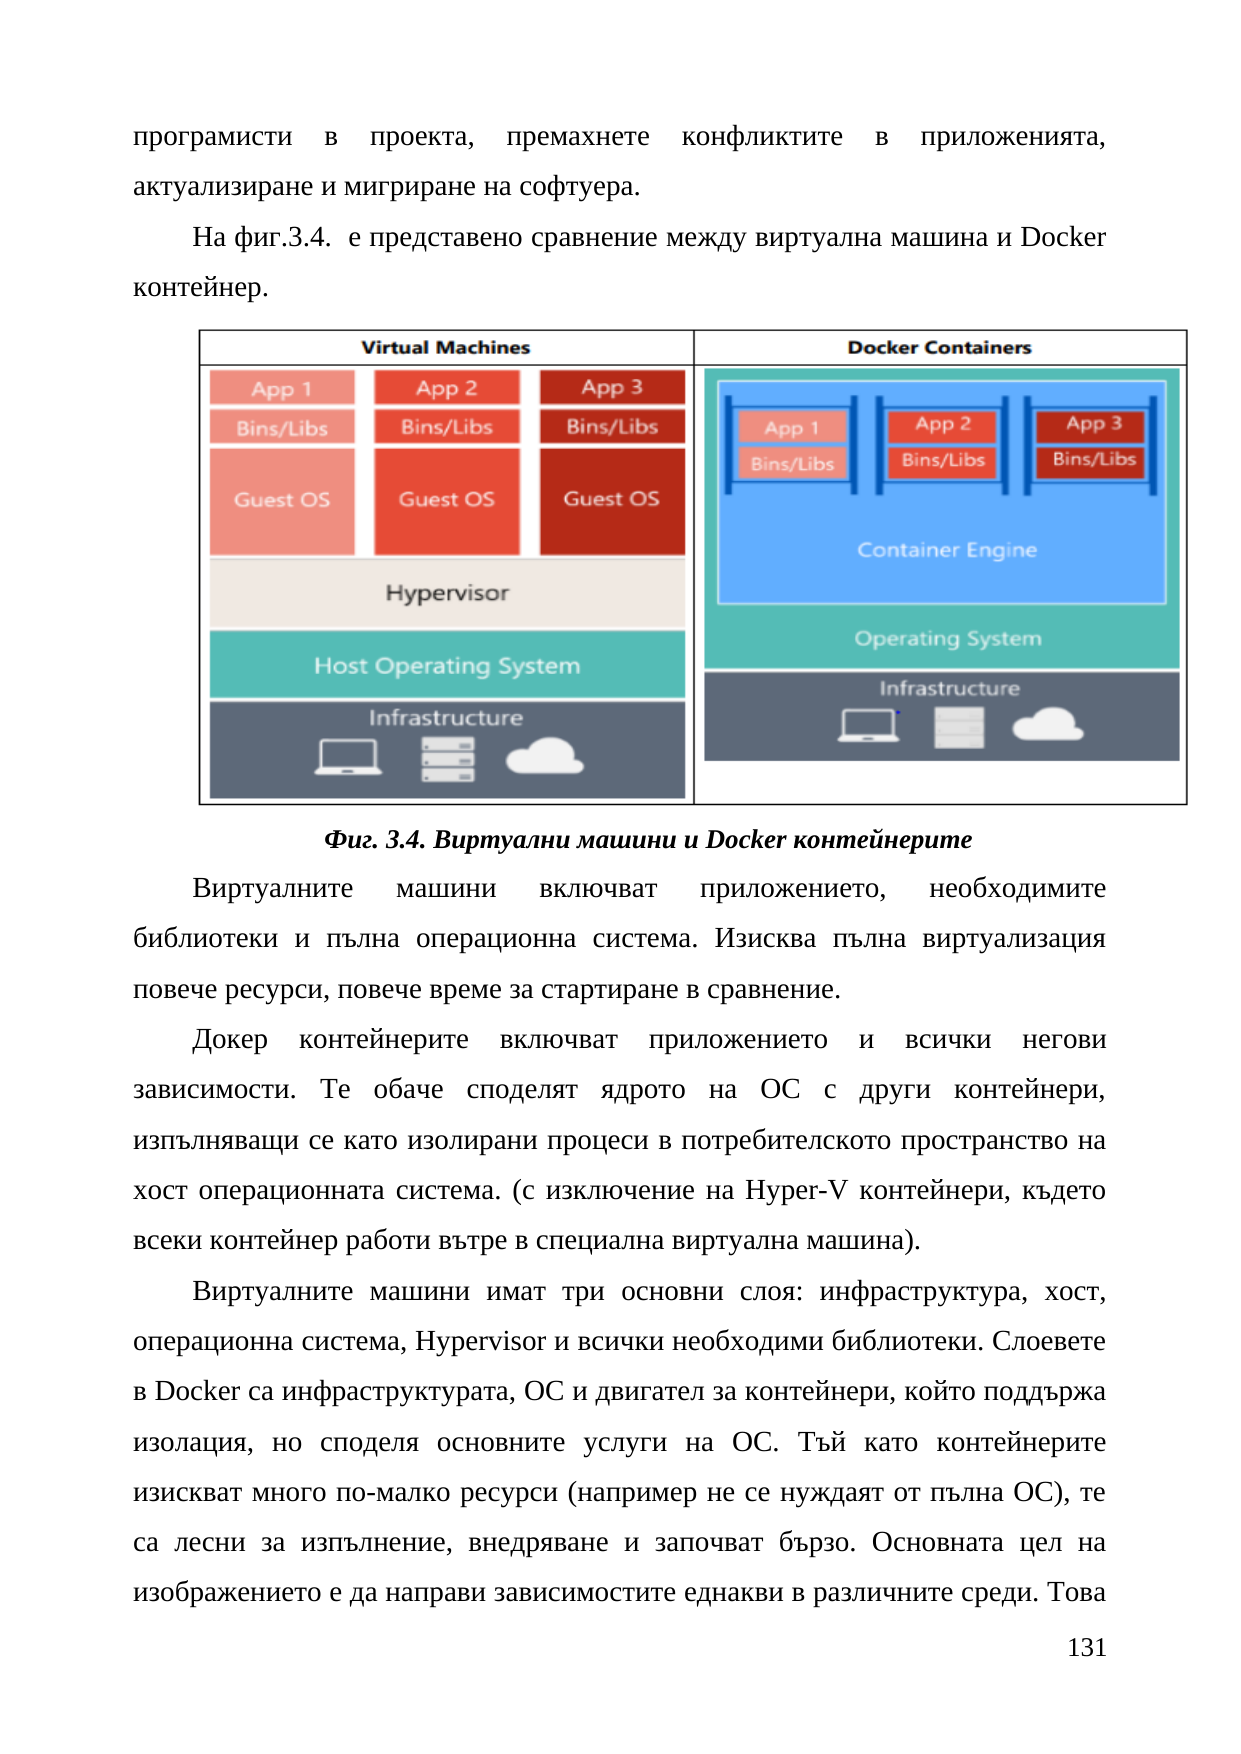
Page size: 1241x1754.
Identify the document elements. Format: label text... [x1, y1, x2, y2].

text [133, 1273, 1107, 1608]
text На фиг.3.4. е представено сравнение между виртуална машина и Docker контейнер. [133, 219, 1107, 303]
text Докер контейнерите включват приложението и всички негови зависимости. Те обаче споделят ядрото на ОС с други контейнери, изпълняващи се като изолирани процеси в потребителското пространство на хост операционната система. (с изключение на Hyper-V контейнери, където всеки контейнер работи вътре в специална виртуална машина). [133, 1021, 1107, 1256]
text Виртуалните машини включват приложението, необходимите библиотеки и пълна операционна система. Изисква пълна виртуализация повече ресурси, повече време за стартиране в сравнение. [133, 870, 1107, 1004]
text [133, 118, 1107, 202]
text Фиг. 3.4. Виртуални машини и Docker контейнерите [133, 823, 1107, 855]
picture [192, 319, 1196, 808]
